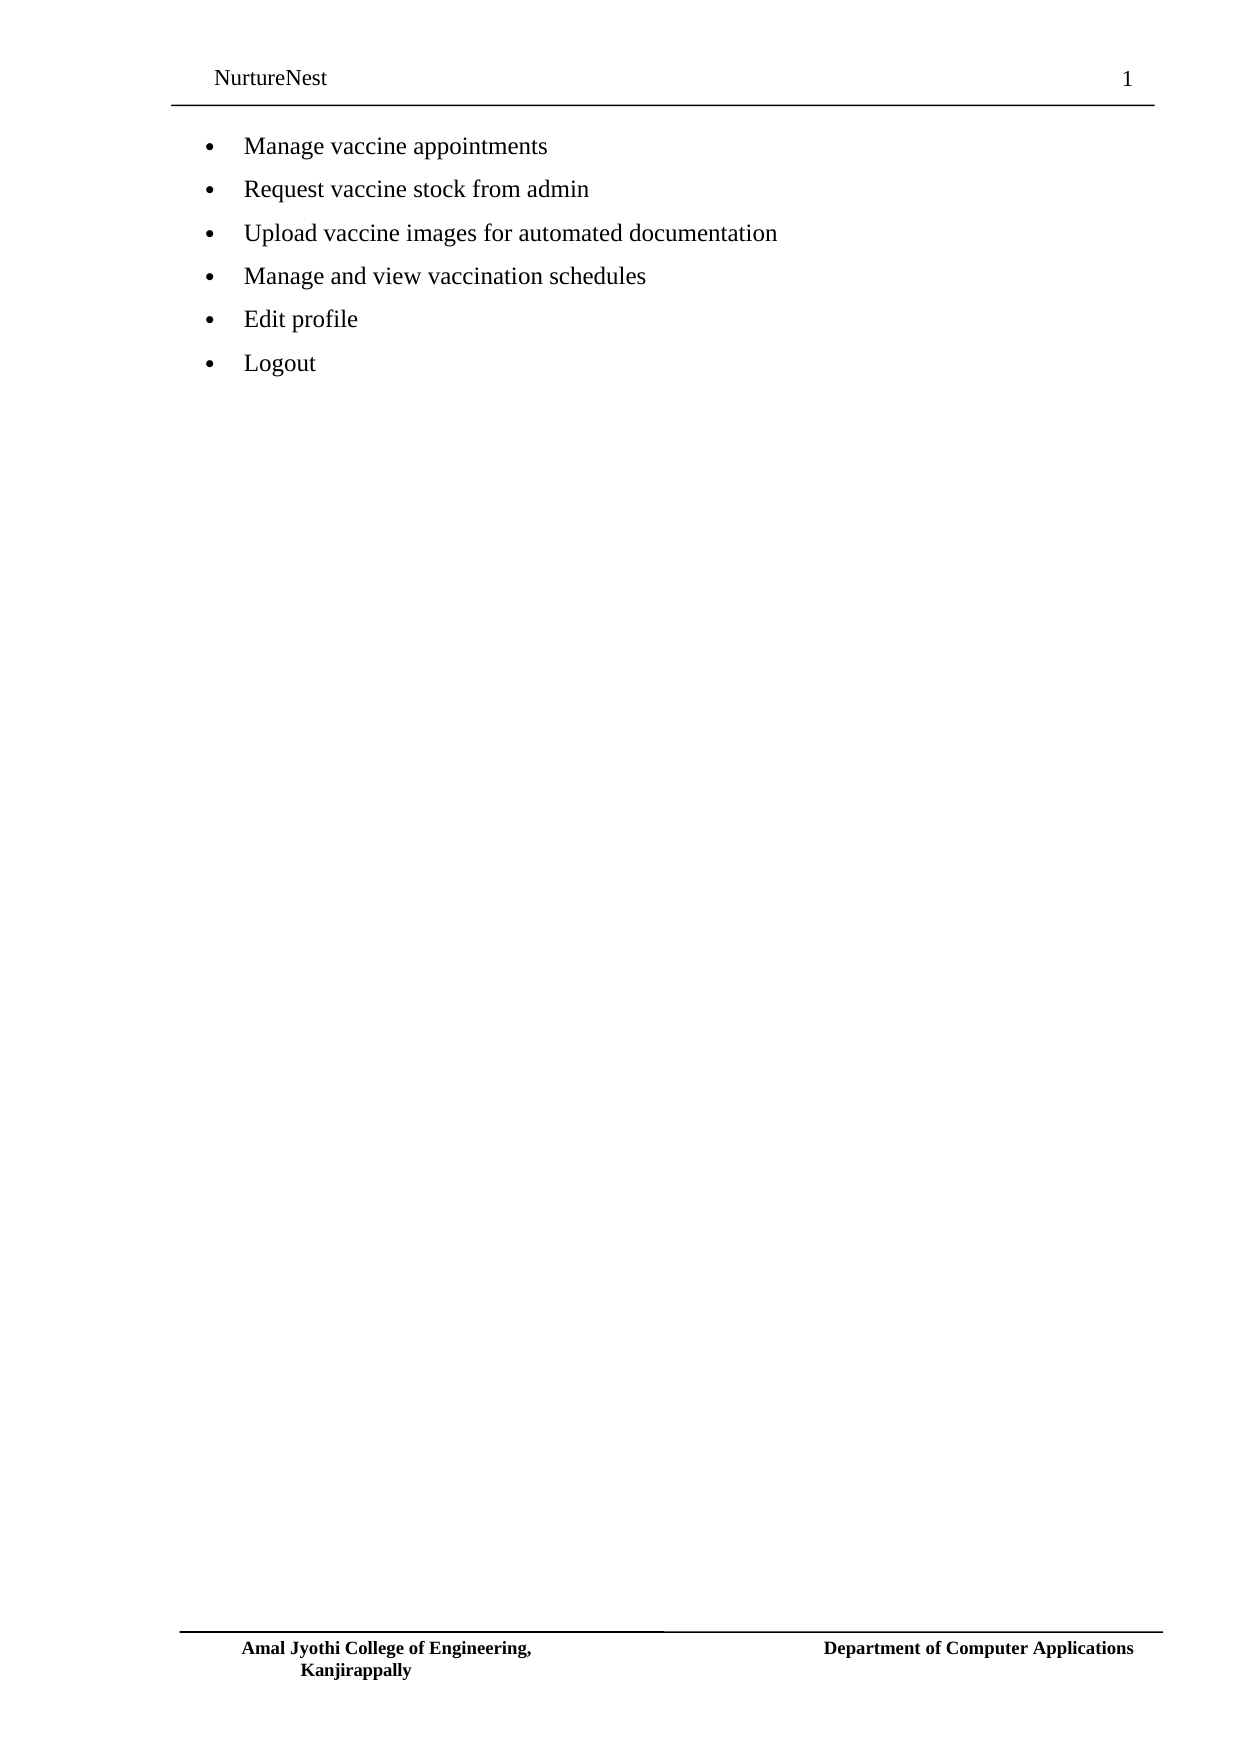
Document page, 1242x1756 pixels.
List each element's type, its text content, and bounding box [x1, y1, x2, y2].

list Logout [206, 348, 1129, 377]
list Manage and view vaccination schedules [206, 261, 1129, 290]
list Request vaccine stock from admin [206, 174, 1129, 203]
list Upload vaccine images for automated documentation [206, 218, 1129, 247]
list Edit profile [206, 304, 1129, 333]
list Manage vaccine appointments [206, 131, 1129, 160]
